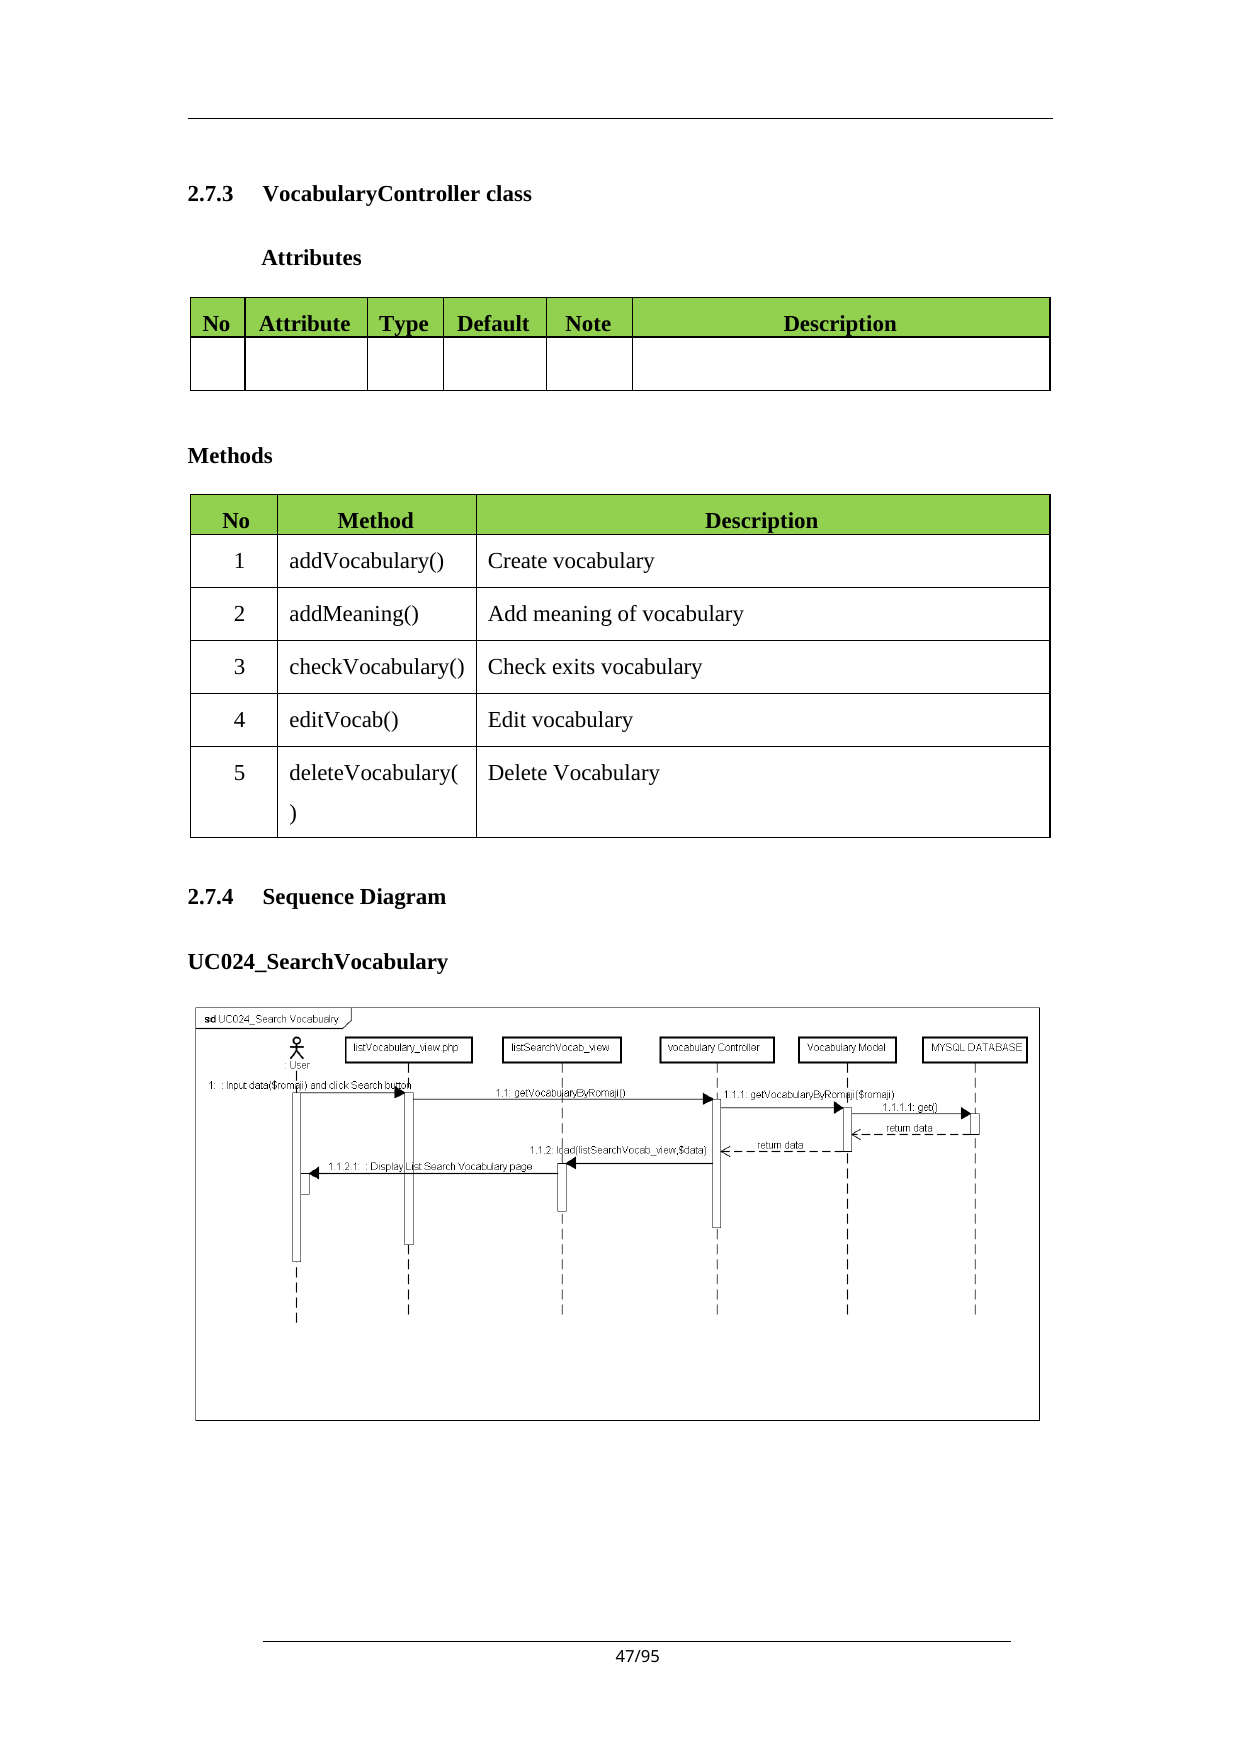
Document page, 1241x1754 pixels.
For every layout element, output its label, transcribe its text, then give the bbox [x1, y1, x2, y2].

subtitle Sequence Diagram [187, 500, 1053, 909]
table_cell checkVocabulary() [278, 641, 476, 693]
table_cell [191, 747, 277, 837]
table_cell deleteVocabulary() [278, 747, 476, 837]
table_cell Delete Vocabulary [477, 747, 1049, 837]
table_cell Edit vocabulary [477, 694, 1049, 746]
table_cell [547, 338, 632, 389]
table_cell [191, 338, 244, 389]
table_cell Check exits vocabulary [477, 641, 1049, 693]
table_cell addVocabulary() [278, 535, 476, 587]
table_header Attribute [246, 298, 367, 336]
table_header Default [444, 298, 546, 336]
table_header Note [547, 298, 632, 336]
table_cell editVocab() [278, 694, 476, 746]
table_cell [191, 588, 277, 640]
table_header Type [368, 298, 443, 336]
table_cell Create vocabulary [477, 535, 1049, 587]
picture [187, 999, 1047, 1428]
table_cell [191, 641, 277, 693]
table_cell Add meaning of vocabulary [477, 588, 1049, 640]
table_cell [246, 338, 367, 389]
table_header No [191, 298, 244, 336]
table_cell [191, 535, 277, 587]
table_cell [633, 338, 1049, 389]
table_cell [368, 338, 443, 389]
subtitle VocabularyController class [187, 180, 1053, 206]
table_cell addMeaning() [278, 588, 476, 640]
table_header No [191, 495, 277, 534]
subtitle Attributes [261, 244, 1053, 271]
table_cell [444, 338, 546, 389]
table_cell [191, 694, 277, 746]
table_header Description [633, 298, 1049, 336]
table_header Description [477, 495, 1049, 534]
subtitle Methods [187, 309, 1053, 468]
subtitle UC024_SearchVocabulary [187, 948, 1053, 974]
table_header Method [278, 495, 476, 534]
